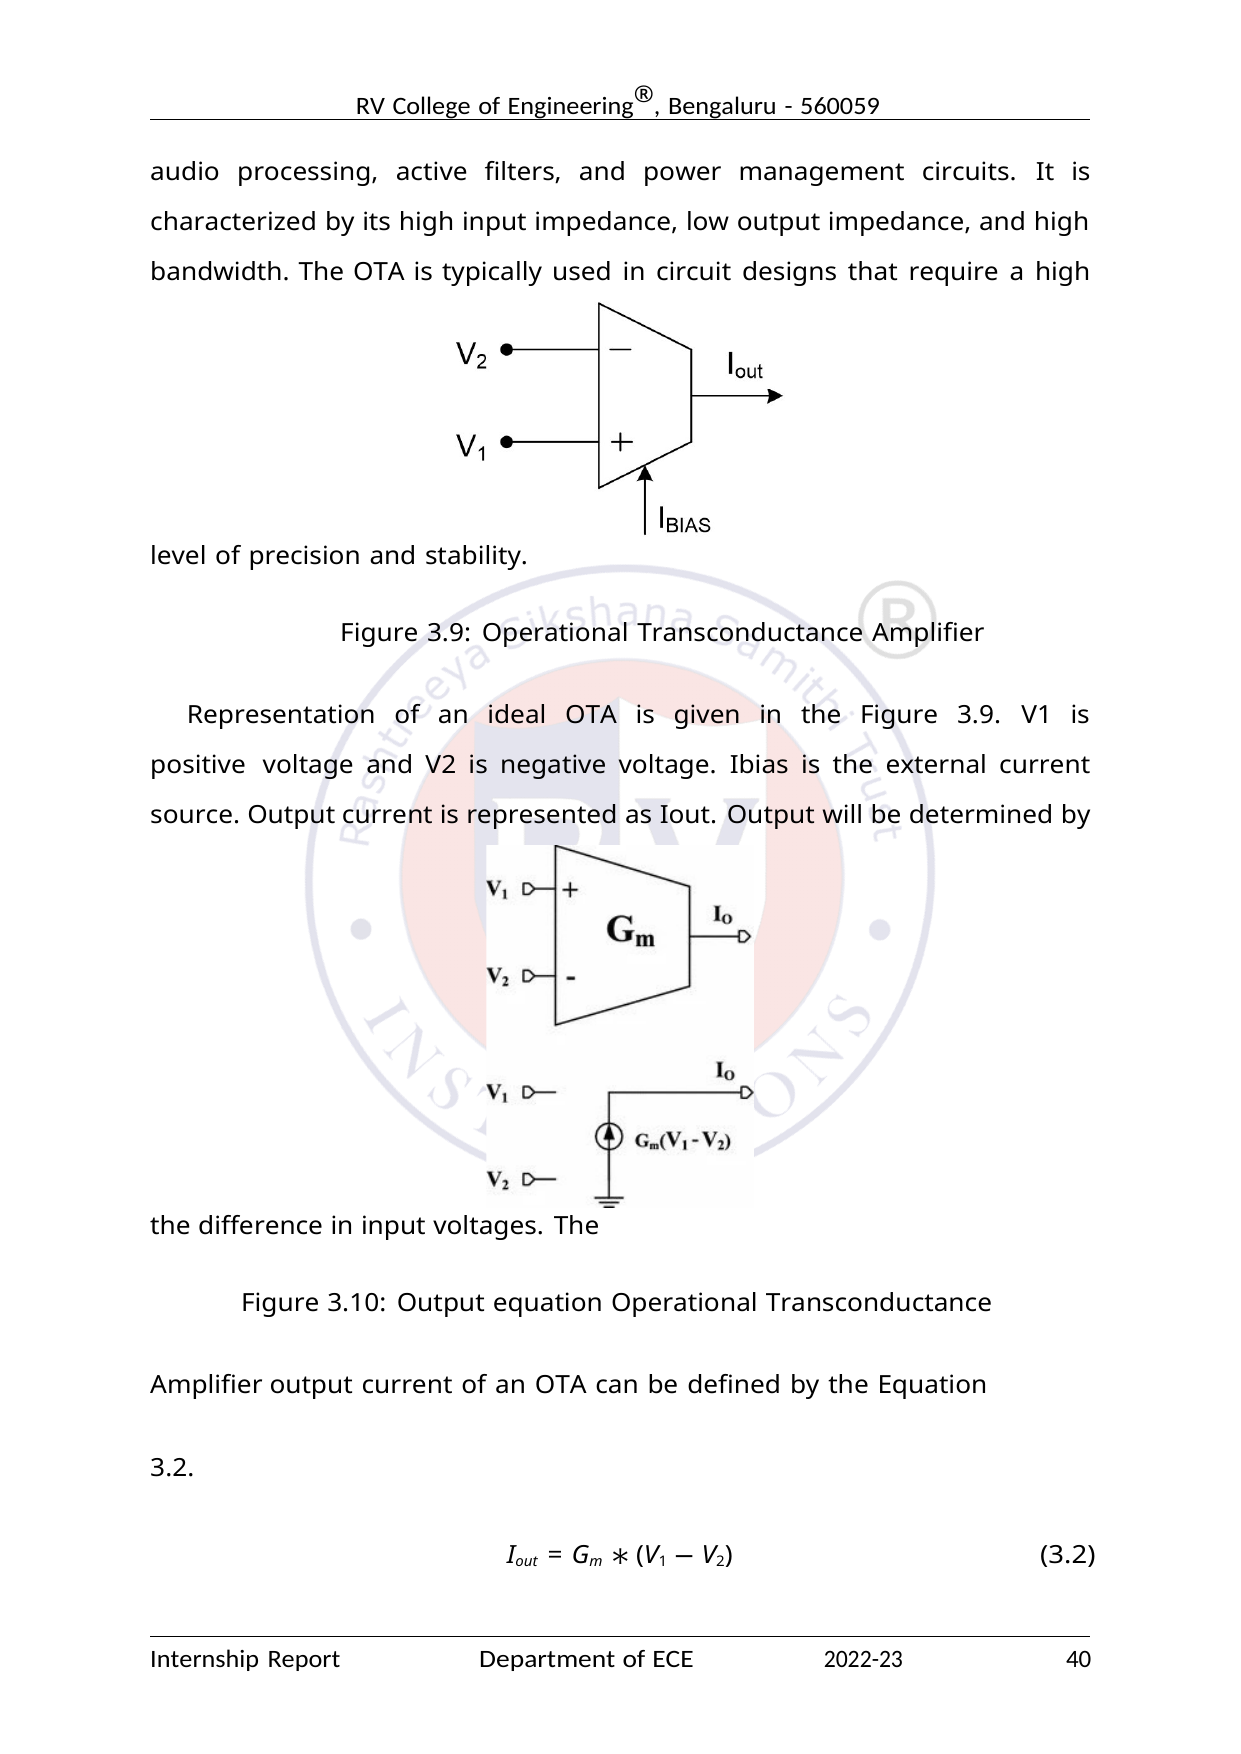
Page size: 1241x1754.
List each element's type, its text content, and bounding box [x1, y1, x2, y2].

text Representation of an ideal OTA is given in the Figure 3.9. V1 is positive voltage and V2 is negative voltage. Ibias is the external current source. Output current is represented as Iout. Output will be determined by the difference in input voltages. The [150, 697, 1091, 1242]
picture [486, 845, 754, 1208]
picture [175, 188, 1232, 1563]
text Figure 3.10: Output equation Operational Transconductance Amplifier output current of an OTA can be defined by the Equation 3.2. [150, 1284, 999, 1484]
text Iout = Gm ∗ (V1 − V2) (3.2) [507, 1537, 1240, 1571]
text Figure 3.9: Operational Transconductance Amplifier [340, 614, 1240, 648]
text audio processing, active filters, and power management circuits. It is characterized by its high input impedance, low output impedance, and high bandwidth. The OTA is typically used in circuit designs that require a high level of precision and stability. [150, 153, 1090, 572]
picture [454, 301, 786, 538]
